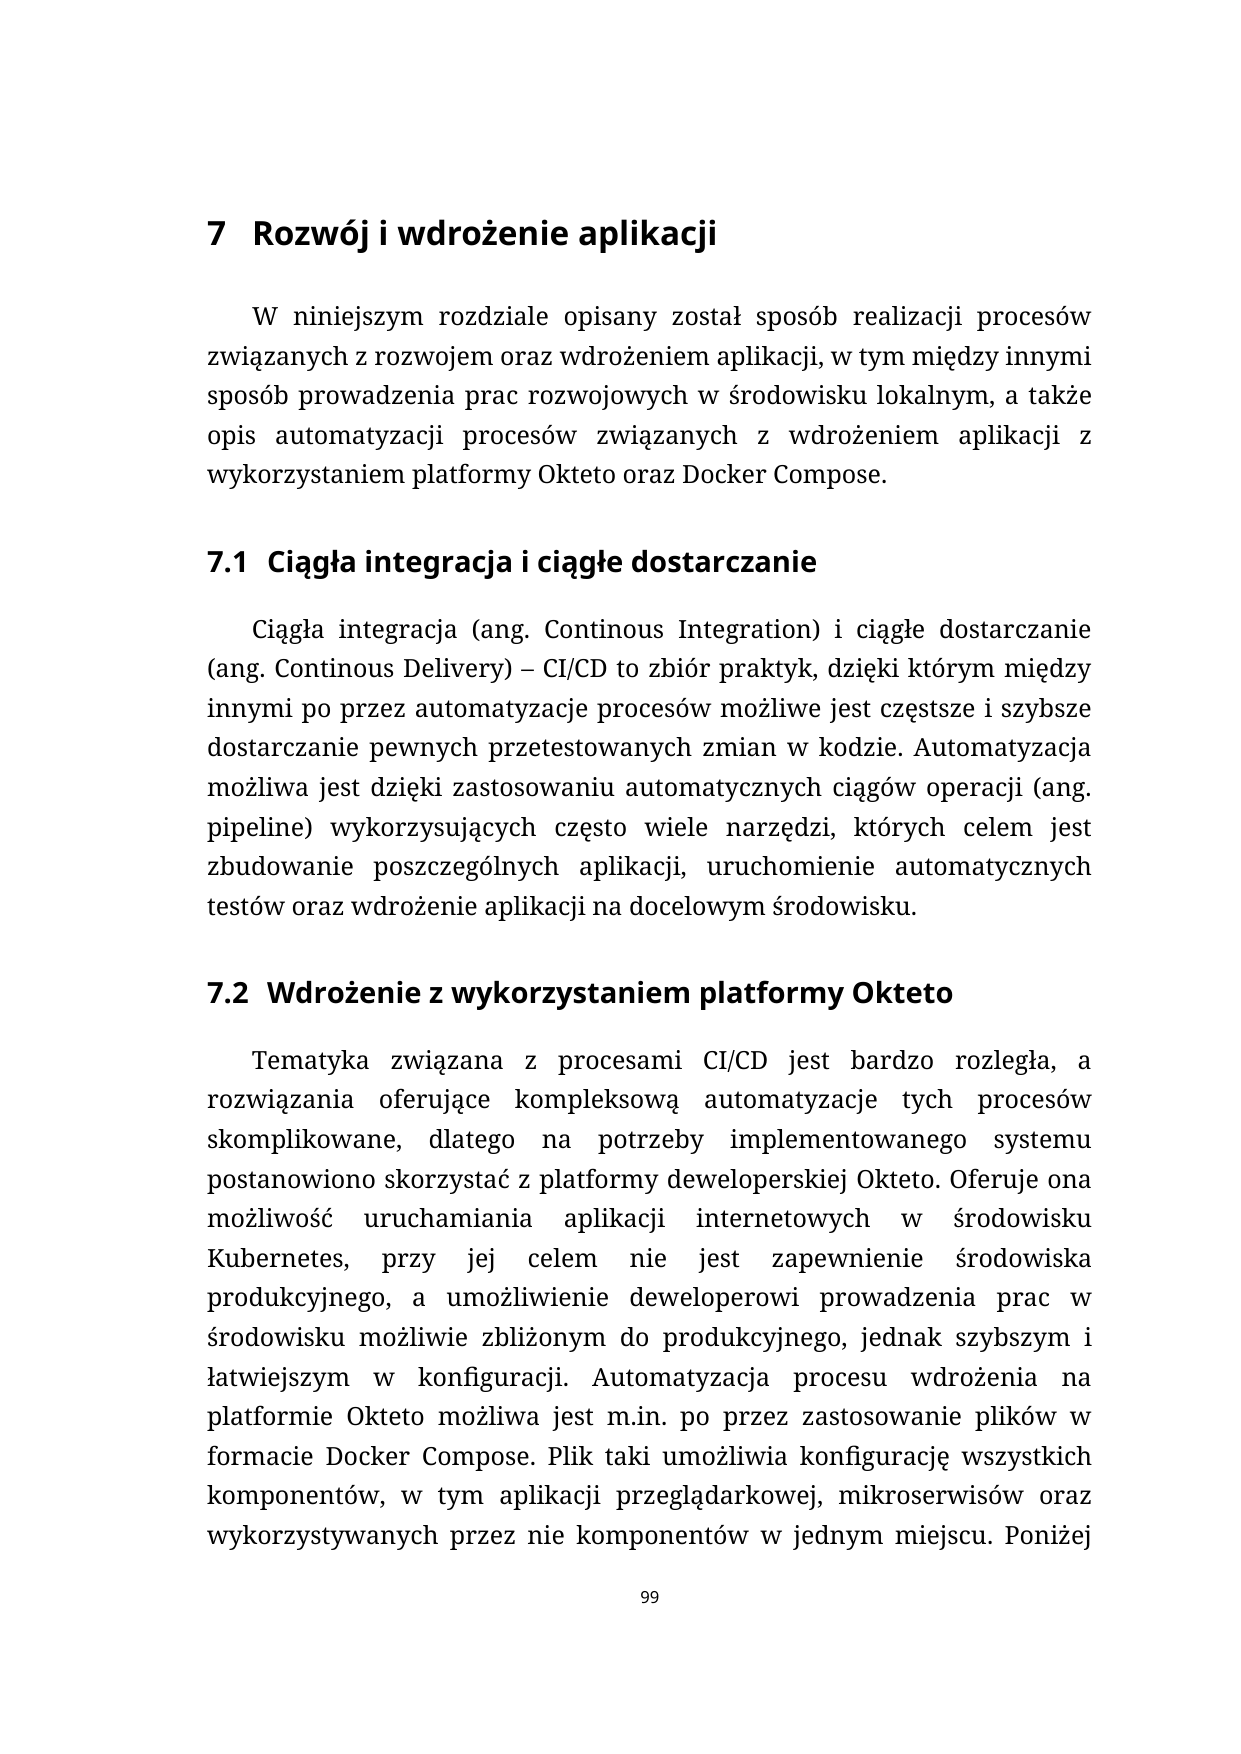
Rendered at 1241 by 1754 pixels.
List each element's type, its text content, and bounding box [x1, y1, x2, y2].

text Ciągła integracja (ang. Continous Integration) i ciągłe dostarczanie (ang. Continous Delivery) – CI/CD to zbiór praktyk, dzięki którym między innymi po przez automatyzacje procesów możliwe jest częstsze i szybsze dostarczanie pewnych przetestowanych zmian w kodzie. Automatyzacja możliwa jest dzięki zastosowaniu automatycznych ciągów operacji (ang. pipeline) wykorzysujących często wiele narzędzi, których celem jest zbudowanie poszczególnych aplikacji, uruchomienie automatycznych testów oraz wdrożenie aplikacji na docelowym środowisku. [207, 606, 1092, 922]
subtitle Rozwój i wdrożenie aplikacji [207, 210, 1092, 256]
text W niniejszym rozdziale opisany został sposób realizacji procesów związanych z rozwojem oraz wdrożeniem aplikacji, w tym między innymi sposób prowadzenia prac rozwojowych w środowisku lokalnym, a także opis automatyzacji procesów związanych z wdrożeniem aplikacji z wykorzystaniem platformy Okteto oraz Docker Compose. [207, 293, 1092, 491]
subtitle Ciągła integracja i ciągłe dostarczanie [207, 541, 1092, 581]
subtitle Wdrożenie z wykorzystaniem platformy Okteto [207, 972, 1092, 1012]
